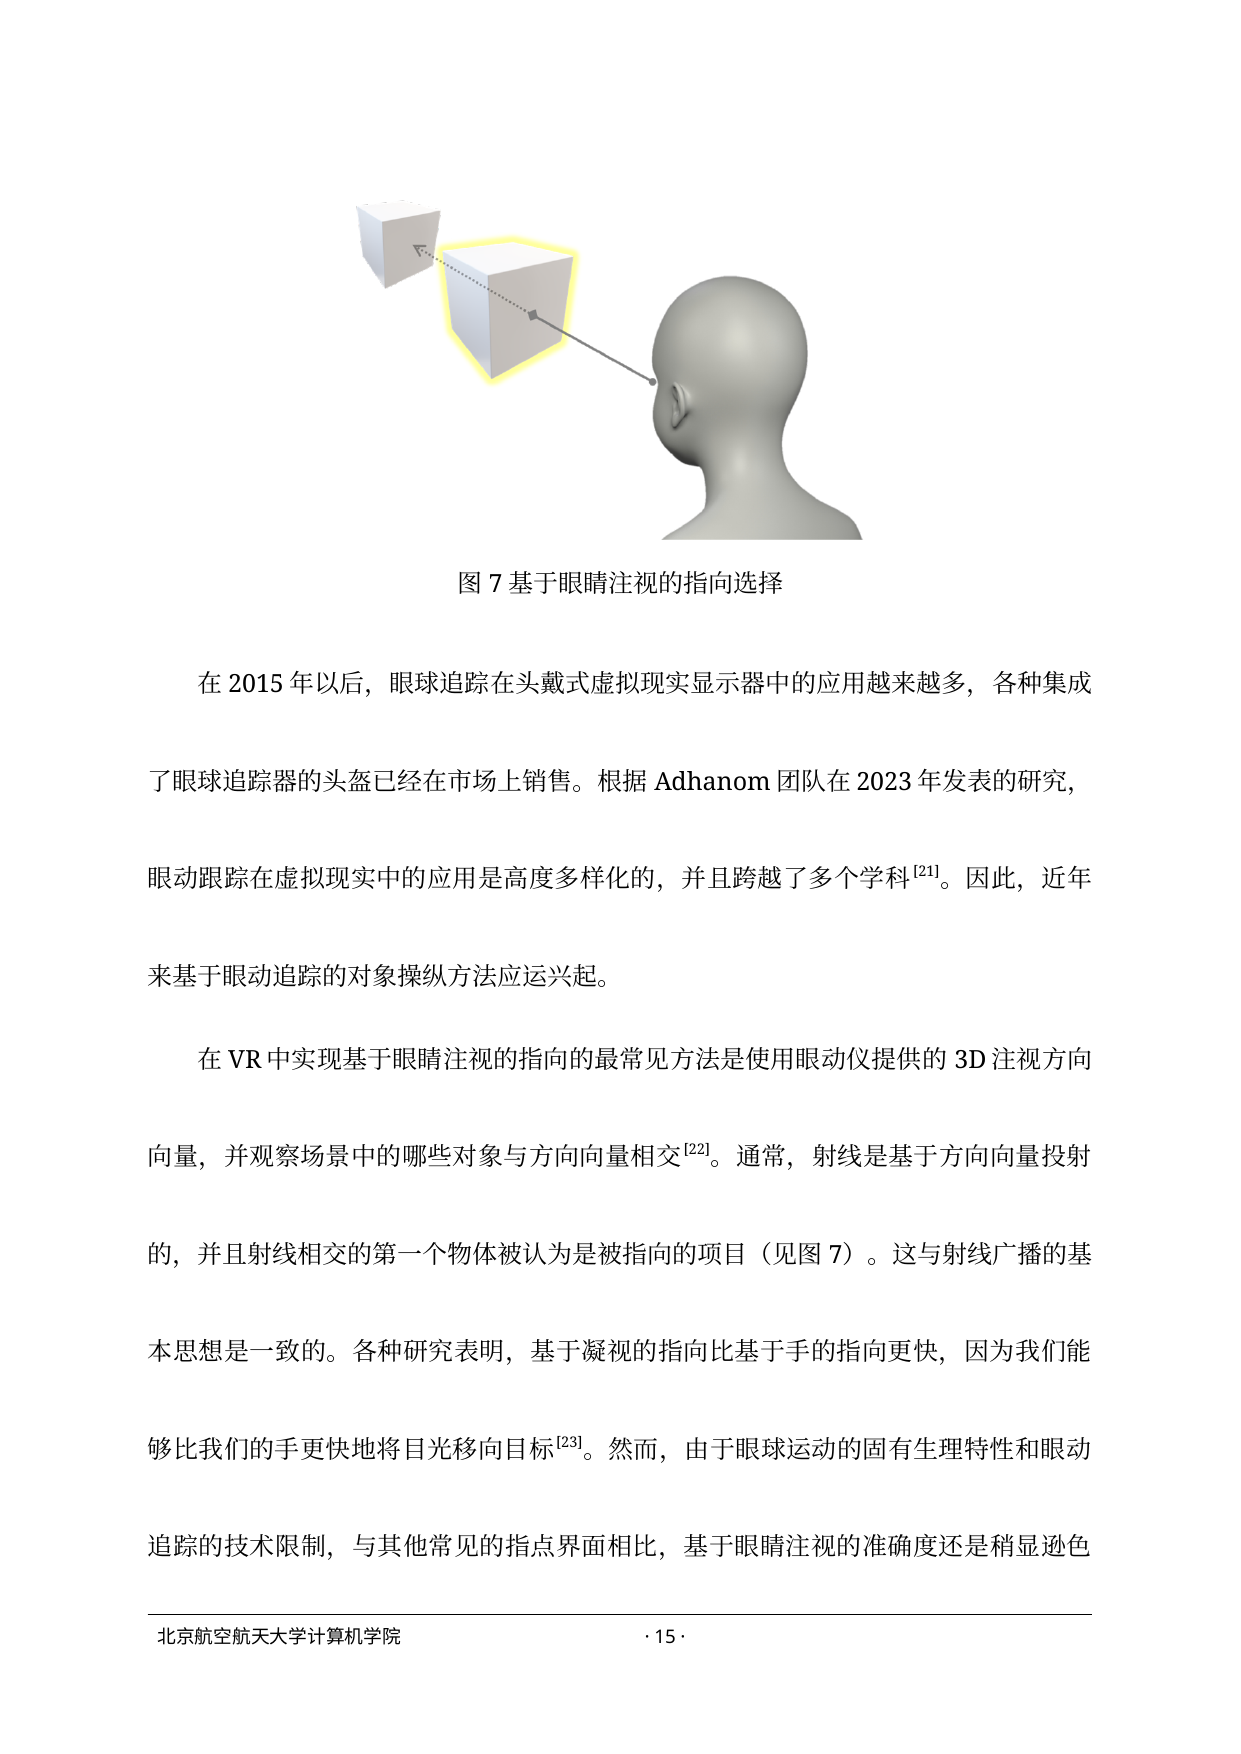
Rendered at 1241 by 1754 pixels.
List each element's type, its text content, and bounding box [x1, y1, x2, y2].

text 在2015年以后，眼球追踪在头戴式虚拟现实显示器中的应用越来越多，各种集成了眼球追踪器的头盔已经在市场上销售。根据Adhanom团队在2023年发表的研究，眼动跟踪在虚拟现实中的应用是高度多样化的，并且跨越了多个学科[21]。因此，近年来基于眼动追踪的对象操纵方法应运兴起。 [148, 162, 1092, 1007]
picture [350, 183, 891, 540]
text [148, 1025, 1092, 1577]
